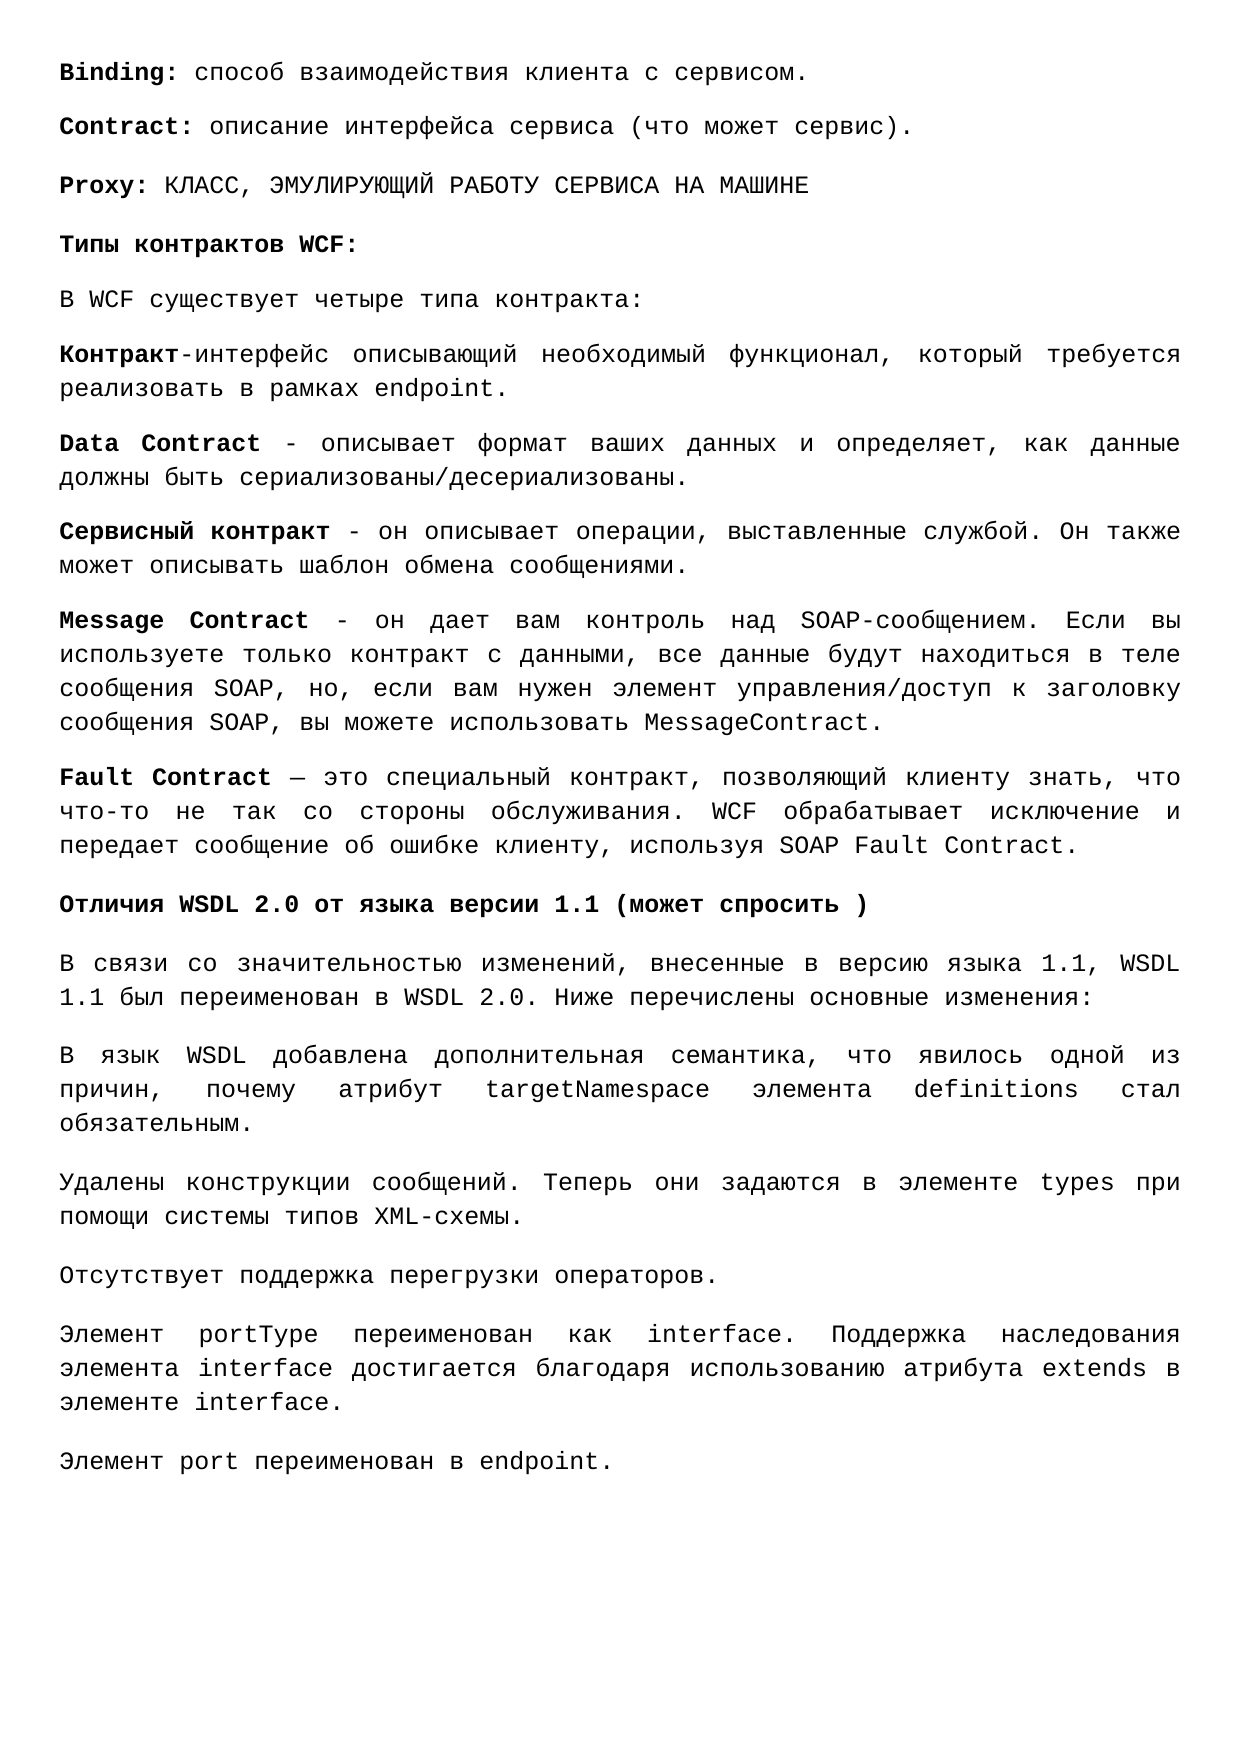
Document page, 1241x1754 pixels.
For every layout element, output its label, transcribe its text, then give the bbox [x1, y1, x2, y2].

text Отсутствует поддержка перегрузки операторов. [59, 1263, 1181, 1291]
text Отличия WSDL 2.0 от языка версии 1.1 (может спросить ) [59, 891, 1181, 919]
text Data Contract - описывает формат ваших данных и определяет, как данные должны быть сериализованы/десериализованы. [59, 430, 1181, 492]
text В язык WSDL добавлена дополнительная семантика, что явилось одной из причин, почему атрибут targetNamespace элемента definitions стал обязательным. [59, 1043, 1181, 1139]
text Fault Contract — это специальный контракт, позволяющий клиенту знать, что что-то не так со стороны обслуживания. WCF обрабатывает исключение и передает сообщение об ошибке клиенту, используя SOAP Fault Contract. [59, 764, 1181, 861]
text Элемент port переименован в endpoint. [59, 1449, 1181, 1477]
text Contract: описание интерфейса сервиса (что может сервис). [59, 114, 1181, 142]
text Контракт-интерфейс описывающий необходимый функционал, который требуется реализовать в рамках endpoint. [59, 341, 1181, 404]
text Удалены конструкции сообщений. Теперь они задаются в элементе types при помощи системы типов XML-схемы. [59, 1170, 1181, 1232]
text Binding: способ взаимодействия клиента с сервисом. [59, 59, 1181, 87]
text В WCF существует четыре типа контракта: [59, 287, 1181, 315]
text Типы контрактов WCF: [59, 232, 1181, 260]
text Элемент portType переименован как interface. Поддержка наследования элемента interface достигается благодаря использованию атрибута extends в элементе interface. [59, 1322, 1181, 1418]
text Proxy: КЛАСС, ЭМУЛИРУЮЩИЙ РАБОТУ СЕРВИСА НА МАШИНЕ [59, 173, 1181, 201]
text Сервисный контракт - он описывает операции, выставленные службой. Он также может описывать шаблон обмена сообщениями. [59, 519, 1181, 581]
text Message Contract - он дает вам контроль над SOAP-сообщением. Если вы используете только контракт с данными, все данные будут находиться в теле сообщения SOAP, но, если вам нужен элемент управления/доступ к заголовку сообщения SOAP, вы можете использовать MessageContract. [59, 608, 1181, 738]
text В связи со значительностью изменений, внесенные в версию языка 1.1, WSDL 1.1 был переименован в WSDL 2.0. Ниже перечислены основные изменения: [59, 950, 1181, 1012]
